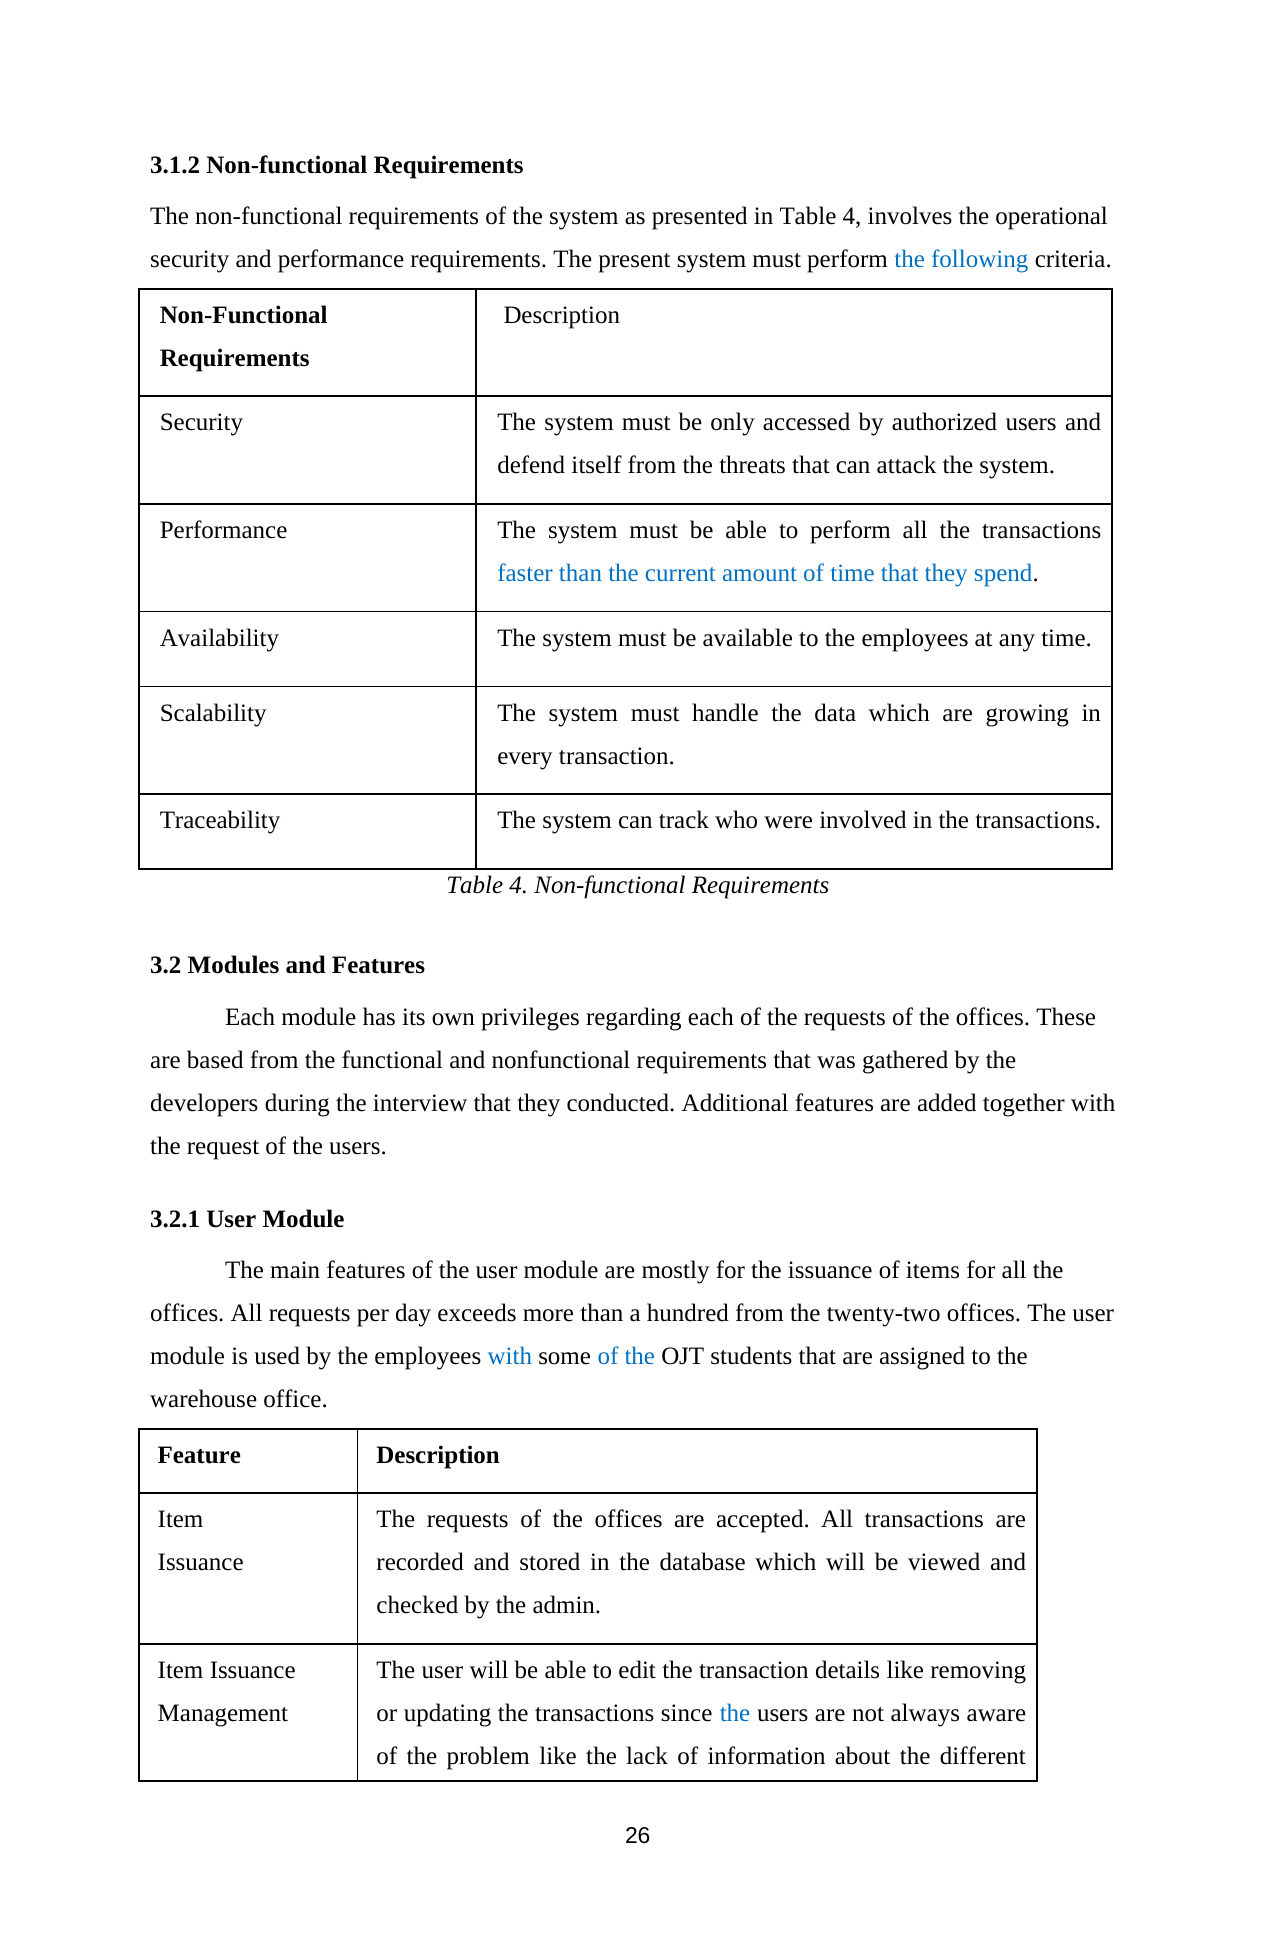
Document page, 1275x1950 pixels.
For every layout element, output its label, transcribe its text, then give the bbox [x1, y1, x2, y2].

text The non-functional requirements of the system as presented in Table 4, involves the operational security and performance requirements. The present system must perform the following criteria. [150, 201, 1125, 273]
table_header Feature [140, 1430, 357, 1492]
table_cell The system must handle the data which are growing in every transaction. [477, 687, 1111, 793]
text The main features of the user module are mostly for the issuance of items for all the offices. All requests per day exceeds more than a hundred from the twenty-two offices. The user module is used by the employees with some of the OJT students that are assigned to the warehouse office. [150, 1255, 1125, 1413]
table_cell Item Issuance [140, 1494, 357, 1643]
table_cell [358, 1645, 1036, 1780]
text Table 4. Non-functional Requirements [150, 870, 1125, 899]
table_cell The system must be only accessed by authorized users and defend itself from the threats that can attack the system. [477, 397, 1111, 503]
table_cell The system must be available to the employees at any time. [477, 612, 1111, 686]
table_cell Availability [140, 612, 475, 686]
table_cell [140, 1645, 357, 1780]
table_cell Traceability [140, 795, 475, 868]
table_header Non-Functional Requirements [140, 290, 475, 395]
table_cell The requests of the offices are accepted. All transactions are recorded and stored in the database which will be viewed and checked by the admin. [358, 1494, 1036, 1643]
table_header Description [477, 290, 1111, 395]
subtitle 3.2 Modules and Features [150, 951, 1125, 979]
table_cell The system must be able to perform all the transactions faster than the current amount of time that they spend. [477, 505, 1111, 611]
subtitle 3.1.2 Non-functional Requirements [150, 150, 1125, 179]
table_cell Security [140, 397, 475, 503]
table_cell The system can track who were involved in the transactions. [477, 795, 1111, 868]
text Each module has its own privileges regarding each of the requests of the offices. These are based from the functional and nonfunctional requirements that was gathered by the developers during the interview that they conducted. Additional features are added together with the request of the users. [150, 1002, 1125, 1160]
subtitle 3.2.1 User Module [150, 1204, 1125, 1232]
table_cell Performance [140, 505, 475, 611]
table_cell Scalability [140, 687, 475, 793]
table_header Description [358, 1430, 1036, 1492]
